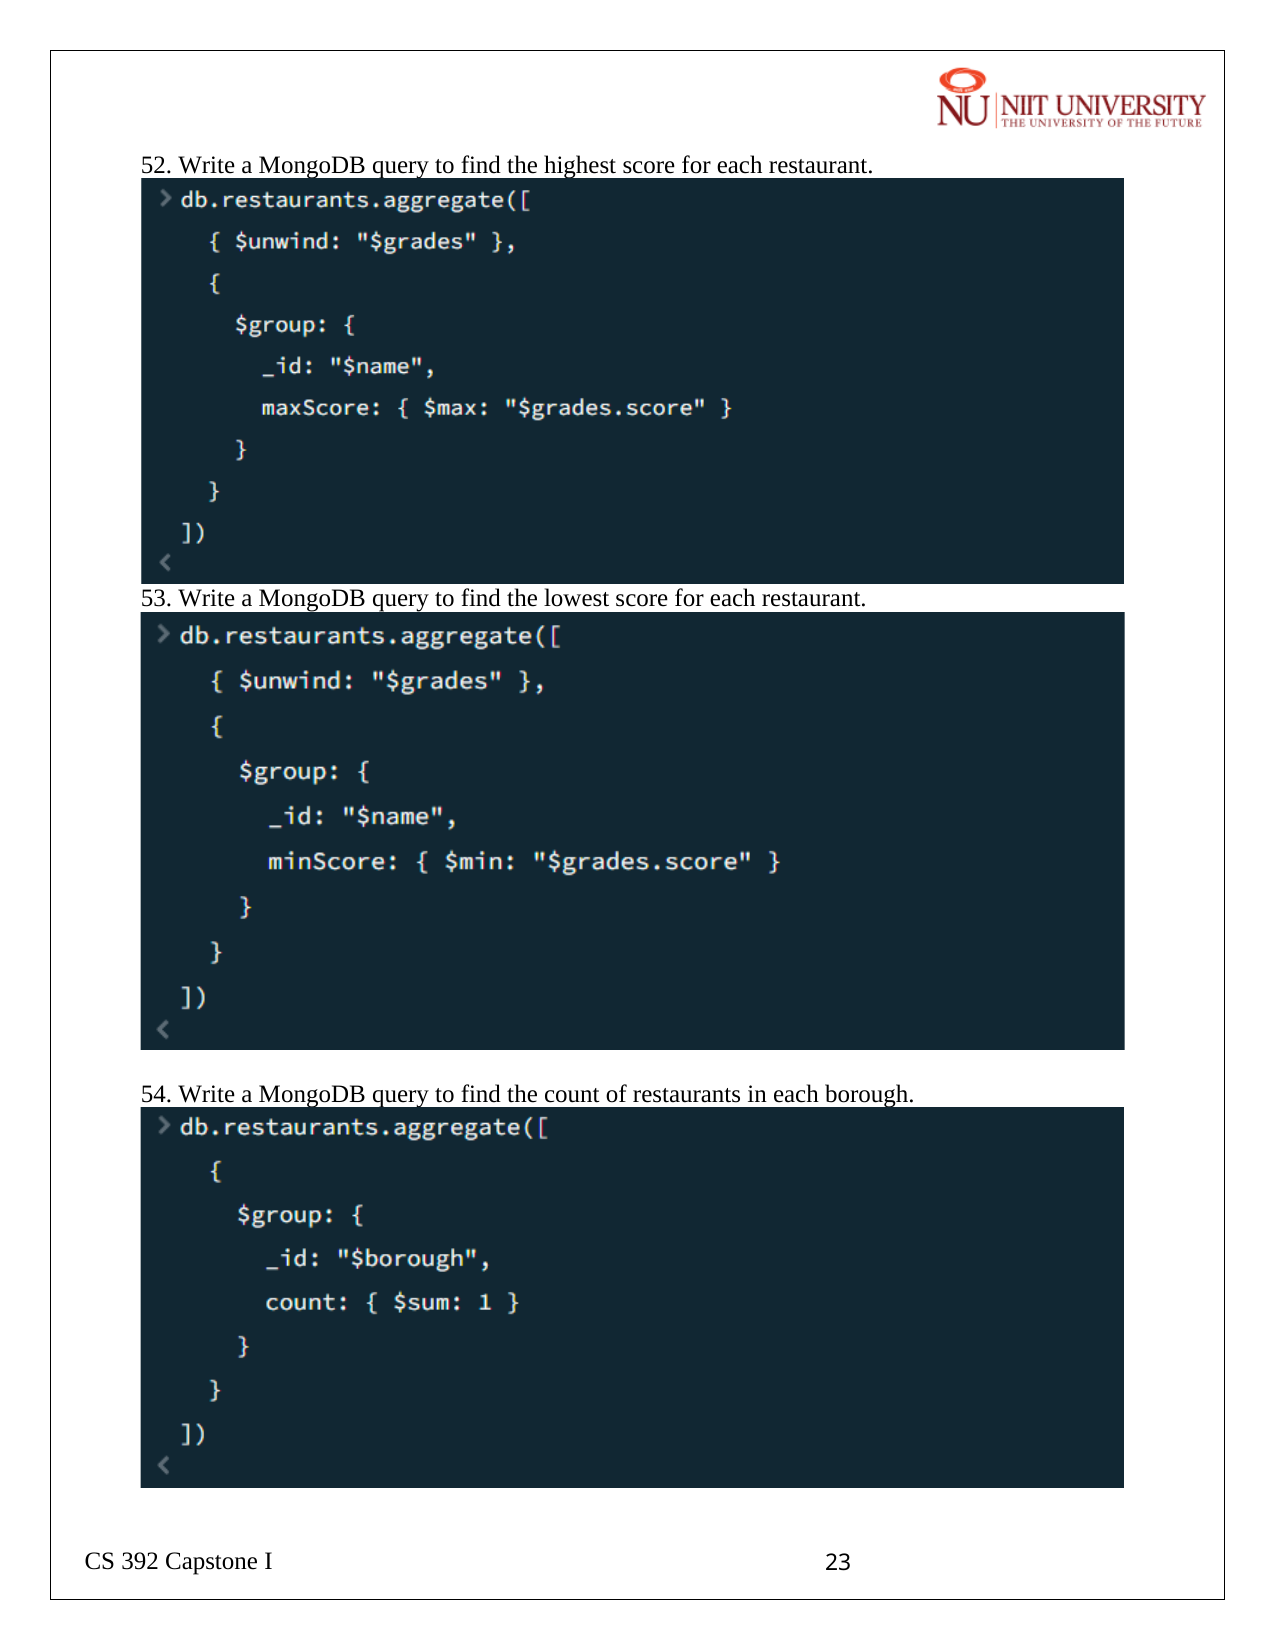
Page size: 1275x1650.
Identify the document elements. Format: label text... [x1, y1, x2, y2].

picture [923, 57, 1218, 138]
picture [140, 1107, 1124, 1488]
picture [140, 178, 1124, 584]
picture [140, 612, 1125, 1050]
